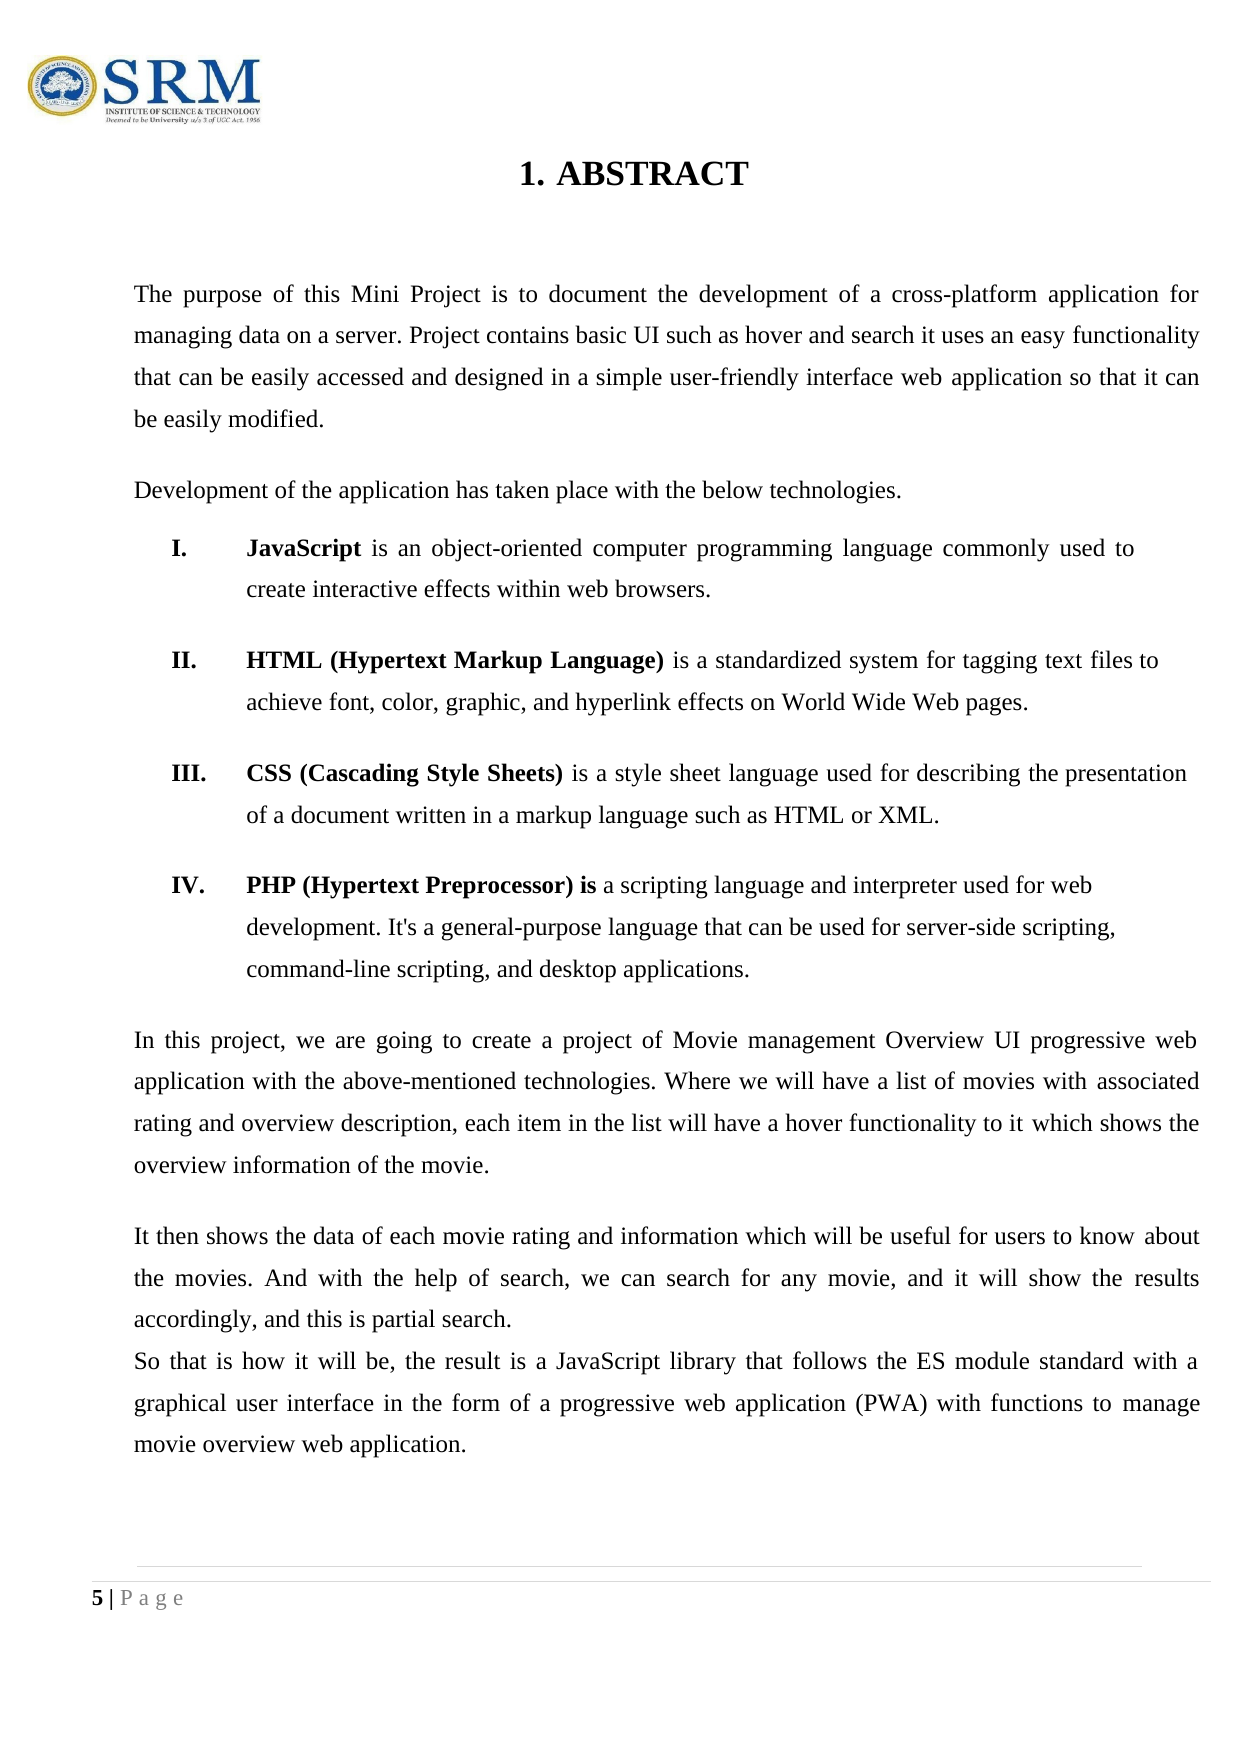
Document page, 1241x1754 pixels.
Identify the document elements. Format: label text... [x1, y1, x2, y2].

list HTML (Hypertext Markup Language) is a standardized system for tagging text files to achieve font, color, graphic, and hyperlink effects on World Wide Web pages. [171, 646, 1200, 716]
list PHP (Hypertext Preprocessor) is a scripting language and interpreter used for web development. It's a general-purpose language that can be used for server-side scripting, command-line scripting, and desktop applications. [171, 870, 1200, 982]
text Development of the application has taken place with the below technologies. [133, 475, 1211, 504]
text In this project, we are going to create a project of Movie management Overview UI progressive web application with the above-mentioned technologies. Where we will have a list of movies with associated rating and overview description, each item in the list will have a hover functionality to it which shows the overview information of the movie. [133, 1025, 1199, 1178]
text It then shows the data of each movie rating and information which will be useful for users to know about the movies. And with the help of search, we can search for any movie, and it will show the results accordingly, and this is partial search. [133, 1221, 1200, 1333]
list JavaScript is an object-oriented computer programming language commonly used to create interactive effects within web browsers. [171, 533, 1200, 603]
picture [27, 55, 263, 125]
list CSS (Cascading Style Sheets) is a style sheet language used for describing the presentation of a document written in a markup language such as HTML or XML. [171, 758, 1200, 829]
text So that is how it will be, the result is a JavaScript library that follows the ES module standard with a graphical user interface in the form of a progressive web application (PWA) with functions to manage movie overview web application. [133, 1346, 1200, 1458]
subtitle ABSTRACT [518, 152, 1211, 193]
text The purpose of this Mini Project is to document the development of a cross-platform application for managing data on a server. Project contains basic UI such as hover and search it uses an easy functionality that can be easily accessed and designed in a simple user-friendly interface web application so that it can be easily modified. [133, 279, 1200, 433]
